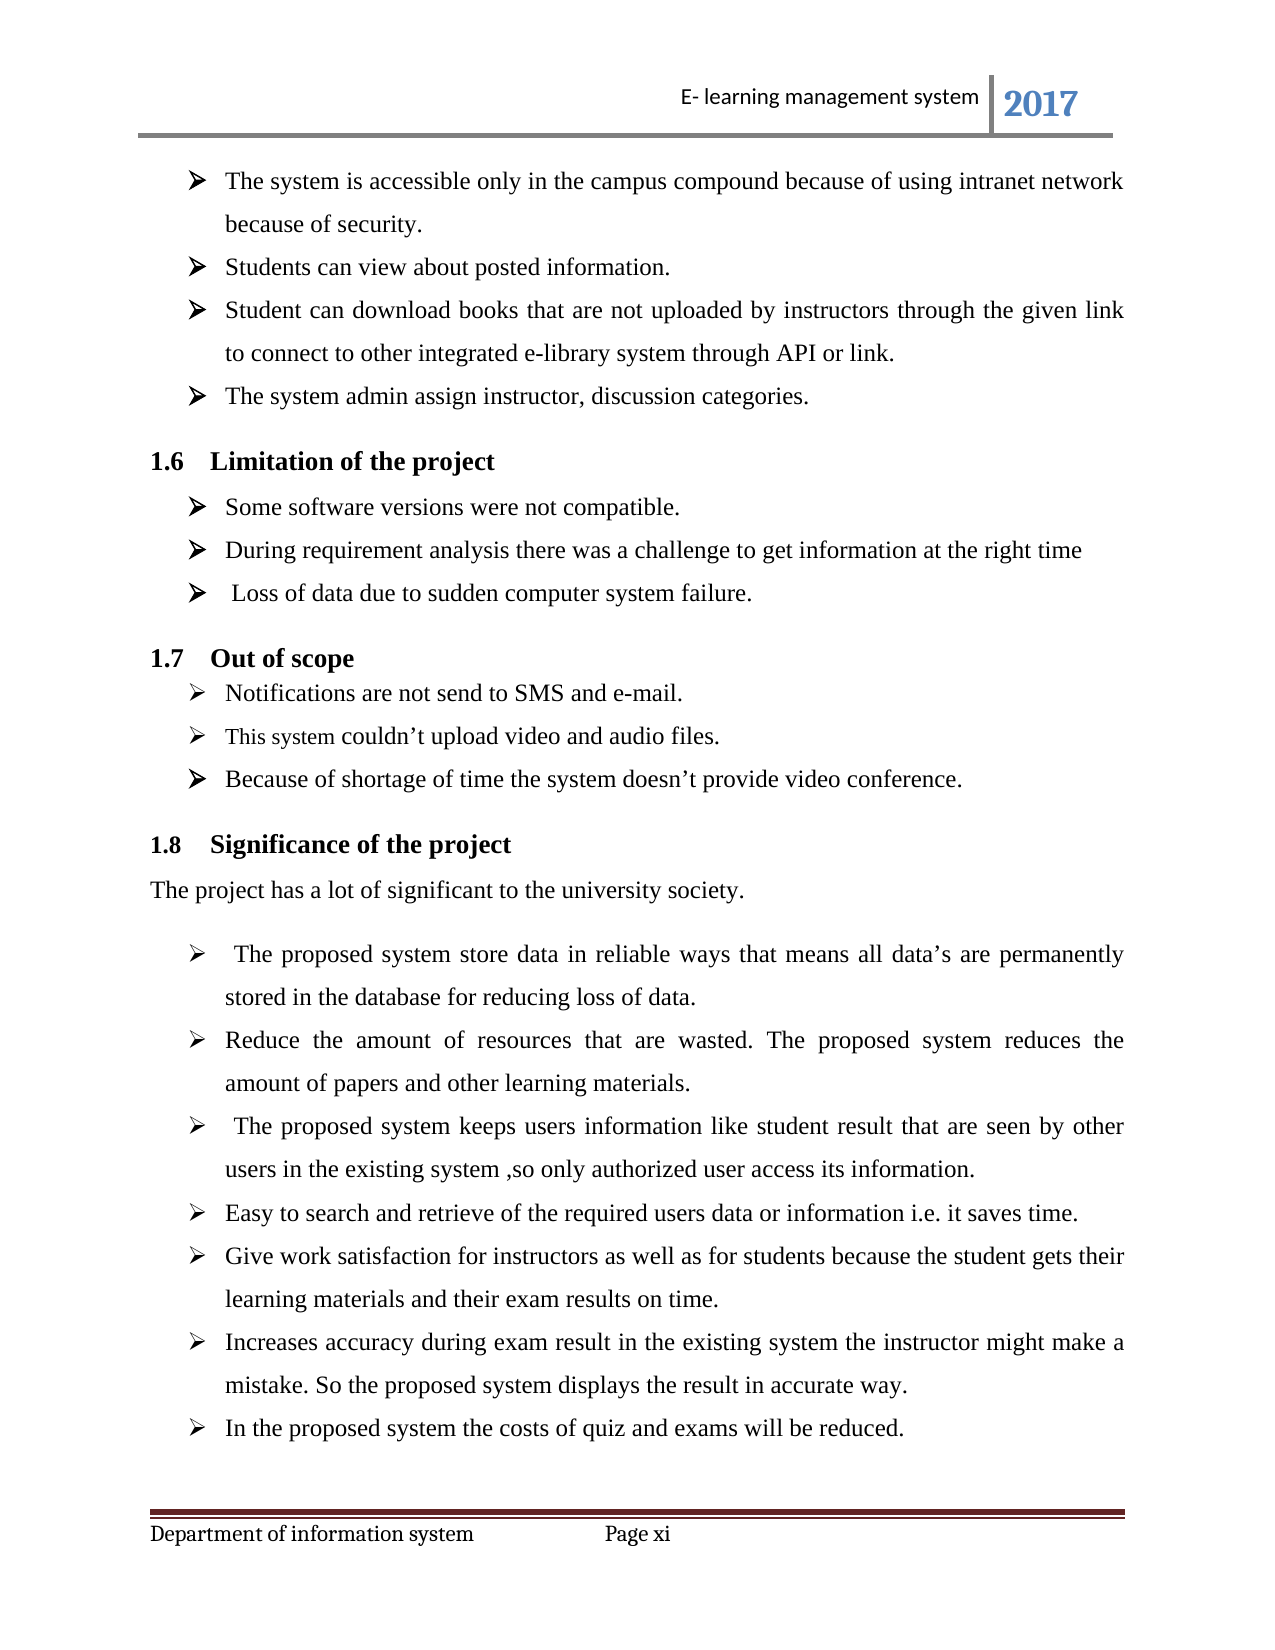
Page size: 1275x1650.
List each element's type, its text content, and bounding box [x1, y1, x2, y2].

subtitle Out of scope [150, 642, 1125, 673]
text The project has a lot of significant to the university society. [150, 875, 1125, 904]
subtitle Significance of the project [150, 828, 1125, 859]
list Reduce the amount of resources that are wasted. The proposed system reduces the amount of papers and other learning materials. [187, 1025, 1125, 1097]
list Students can view about posted information. [187, 252, 1125, 281]
list Some software versions were not compatible. [187, 492, 1125, 521]
list The system admin assign instructor, discussion categories. [187, 381, 1125, 410]
list The proposed system store data in reliable ways that means all data’s are permanently stored in the database for reducing loss of data. [187, 939, 1125, 1011]
subtitle Limitation of the project [150, 445, 1125, 477]
list Notifications are not send to SMS and e-mail. [187, 678, 1125, 707]
list During requirement analysis there was a challenge to get information at the right time [187, 535, 1125, 564]
list The proposed system keeps users information like student result that are seen by other users in the existing system ,so only authorized user access its information. [187, 1111, 1125, 1183]
list Easy to search and retrieve of the required users data or information i.e. it saves time. [187, 1198, 1125, 1226]
list Because of shortage of time the system doesn’t provide video conference. [187, 764, 1125, 793]
list Student can download books that are not uploaded by instructors through the given link to connect to other integrated e-library system through API or link. [187, 295, 1125, 367]
list In the proposed system the costs of quiz and exams will be reduced. [187, 1413, 1125, 1442]
list This system couldn’t upload video and audio files. [187, 721, 1125, 750]
list Loss of data due to sudden computer system failure. [187, 578, 1125, 607]
list Give work satisfaction for instructors as well as for students because the student gets their learning materials and their exam results on time. [187, 1241, 1125, 1313]
list The system is accessible only in the campus compound because of using intranet network because of security. [187, 166, 1125, 238]
list Increases accuracy during exam result in the existing system the instructor might make a mistake. So the proposed system displays the result in accurate way. [187, 1327, 1125, 1399]
